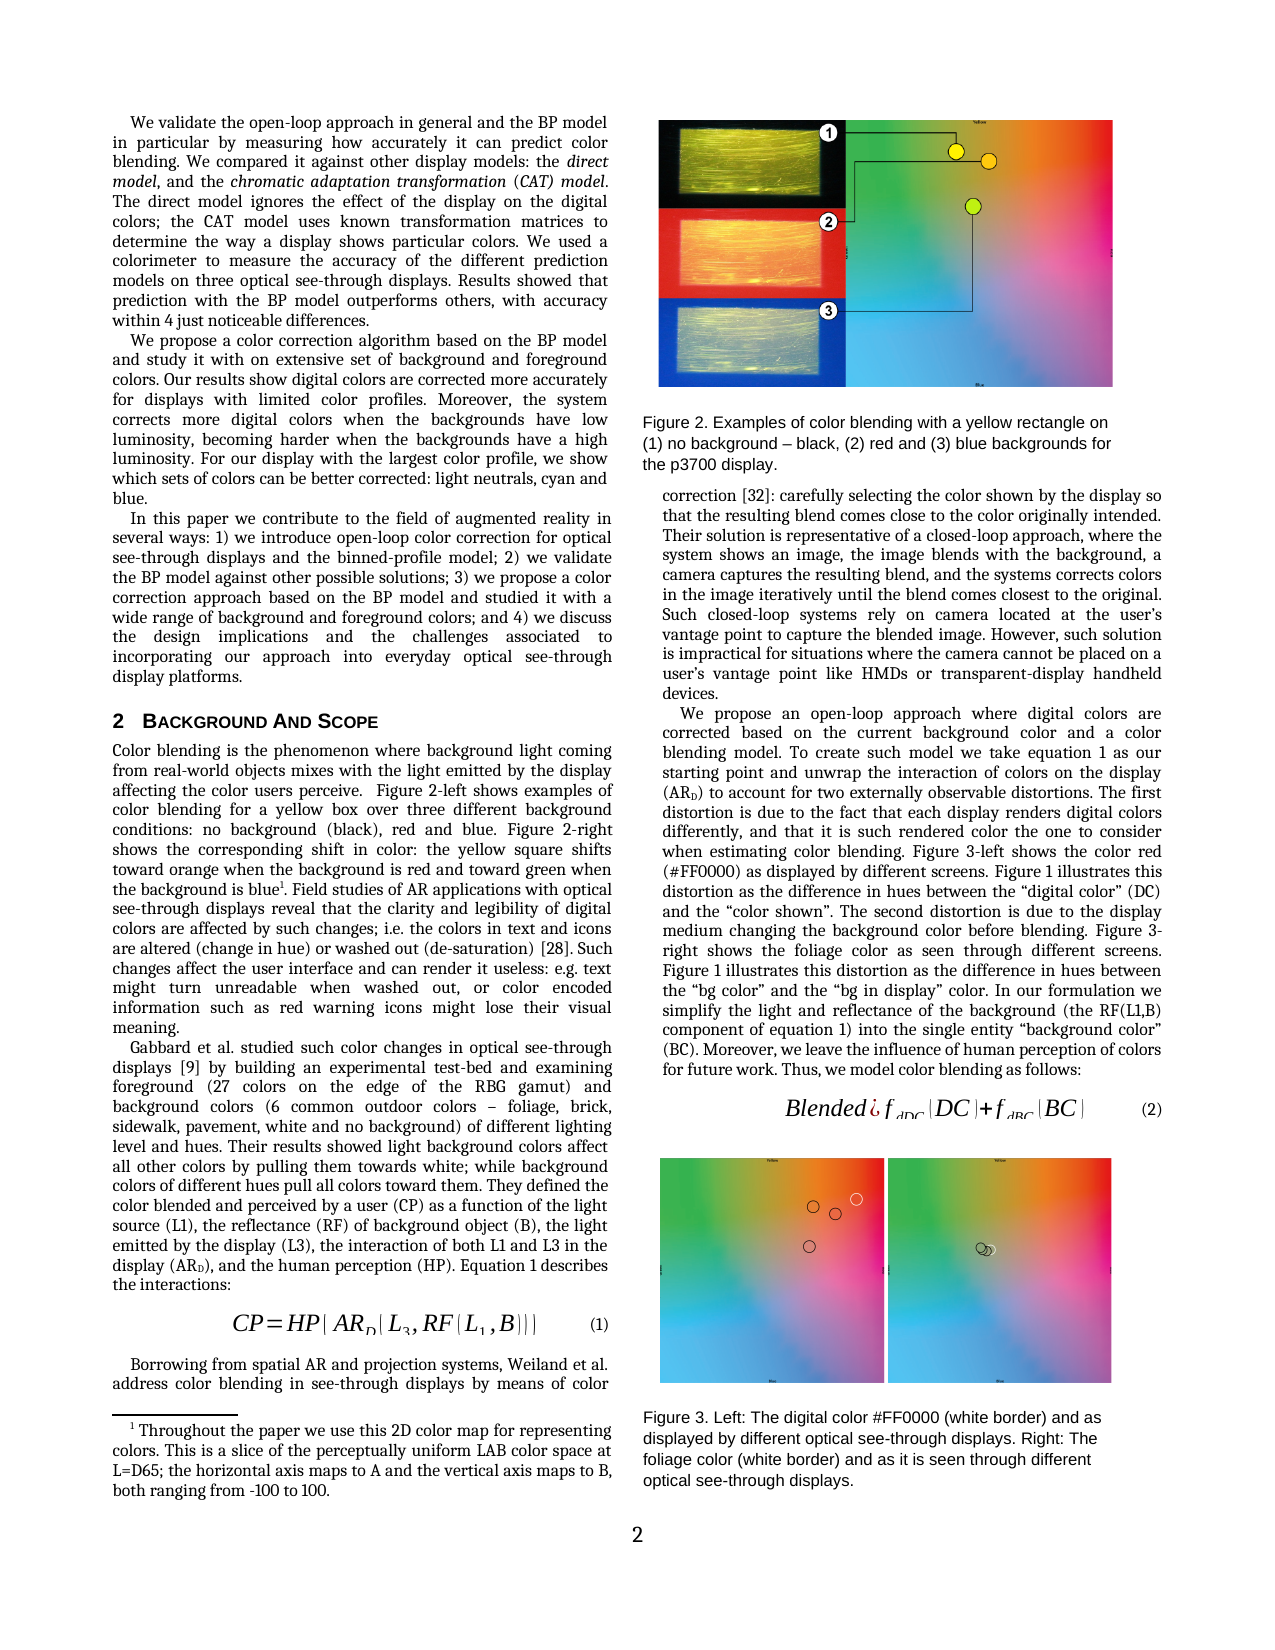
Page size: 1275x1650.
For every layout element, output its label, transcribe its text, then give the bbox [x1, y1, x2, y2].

list We validate the open-loop approach in general and the BP model in particular by measuring how accurately it can predict color blending. We compared it against other display models: the direct model, and the chromatic adaptation transformation (CAT) model. The direct model ignores the effect of the display on the digital colors; the CAT model uses known transformation matrices to determine the way a display shows particular colors. We used a colorimeter to measure the accuracy of the different prediction models on three optical see-through displays. Results showed that prediction with the BP model outperforms others, with accuracy within 4 just noticeable differences. [112, 112, 613, 330]
text Color blending is the phenomenon where background light coming from real-world objects mixes with the light emitted by the display affecting the color users perceive. Figure 2-left shows examples of color blending for a yellow box over three different background conditions: no background (black), red and blue. Figure 2-right shows the corresponding shift in color: the yellow square shifts toward orange when the background is red and toward green when the background is blue. Field studies of AR applications with optical see-through displays reveal that the clarity and legibility of digital colors are affected by such changes; i.e. the colors in text and icons are altered (change in hue) or washed out (de-saturation) [28]. Such changes affect the user interface and can render it useless: e.g. text might turn unreadable when washed out, or color encoded information such as red warning icons might lose their visual meaning. [112, 741, 613, 1037]
subtitle Background And Scope [112, 711, 613, 732]
text We propose a color correction algorithm based on the BP model and study it with on extensive set of background and foreground colors. Our results show digital colors are corrected more accurately for displays with limited color profiles. Moreover, the system corrects more digital colors when the backgrounds have low luminosity, becoming harder when the backgrounds have a high luminosity. For our display with the largest color profile, we show which sets of colors can be better corrected: light neutrals, cyan and blue. [112, 330, 613, 508]
picture [658, 120, 1113, 387]
text (2) [930, 1099, 1000, 1119]
text (1) [112, 1314, 533, 1334]
text (2) [998, 1099, 1039, 1119]
text We propose an open-loop approach where digital colors are corrected based on the current background color and a color blending model. To create such model we take equation 1 as our starting point and unwrap the interaction of colors on the display (ARD) to account for two externally observable distortions. The first distortion is due to the fact that each display renders digital colors differently, and that it is such rendered color the one to consider when estimating color blending. Figure 3-left shows the color red (#FF0000) as displayed by different screens. Figure 1 illustrates this distortion as the difference in hues between the “digital color” (DC) and the “color shown”. The second distortion is due to the display medium changing the background color before blending. Figure 3-right shows the foliage color as seen through different screens. Figure 1 illustrates this distortion as the difference in hues between the “bg color” and the “bg in display” color. In our formulation we simplify the light and reflectance of the background (the RF(L1,B) component of equation 1) into the single entity “background color” (BC). Moreover, we leave the influence of human perception of colors for future work. Thus, we model color blending as follows: [662, 703, 1162, 1079]
text (1) [534, 1314, 613, 1334]
text (2) [887, 1099, 929, 1119]
text (2) [1040, 1099, 1162, 1119]
text In this paper we contribute to the field of augmented reality in several ways: 1) we introduce open-loop color correction for optical see-through displays and the binned-profile model; 2) we validate the BP model against other possible solutions; 3) we propose a color correction approach based on the BP model and studied it with a wide range of background and foreground colors; and 4) we discuss the design implications and the challenges associated to incorporating our approach into everyday optical see-through display platforms. [112, 508, 613, 686]
text (2) [662, 1099, 889, 1119]
list Gabbard et al. studied such color changes in optical see-through displays [9] by building an experimental test-bed and examining foreground (27 colors on the edge of the RBG gamut) and background colors (6 common outdoor colors – foliage, brick, sidewalk, pavement, white and no background) of different lighting level and hues. Their results showed light background colors affect all other colors by pulling them towards white; while background colors of different hues pull all colors toward them. They defined the color blended and perceived by a user (CP) as a function of the light source (L1), the reflectance (RF) of background object (B), the light emitted by the display (L3), the interaction of both L1 and L3 in the display (ARD), and the human perception (HP). Equation 1 describes the interactions: [112, 1037, 613, 1295]
picture [660, 1158, 1112, 1383]
